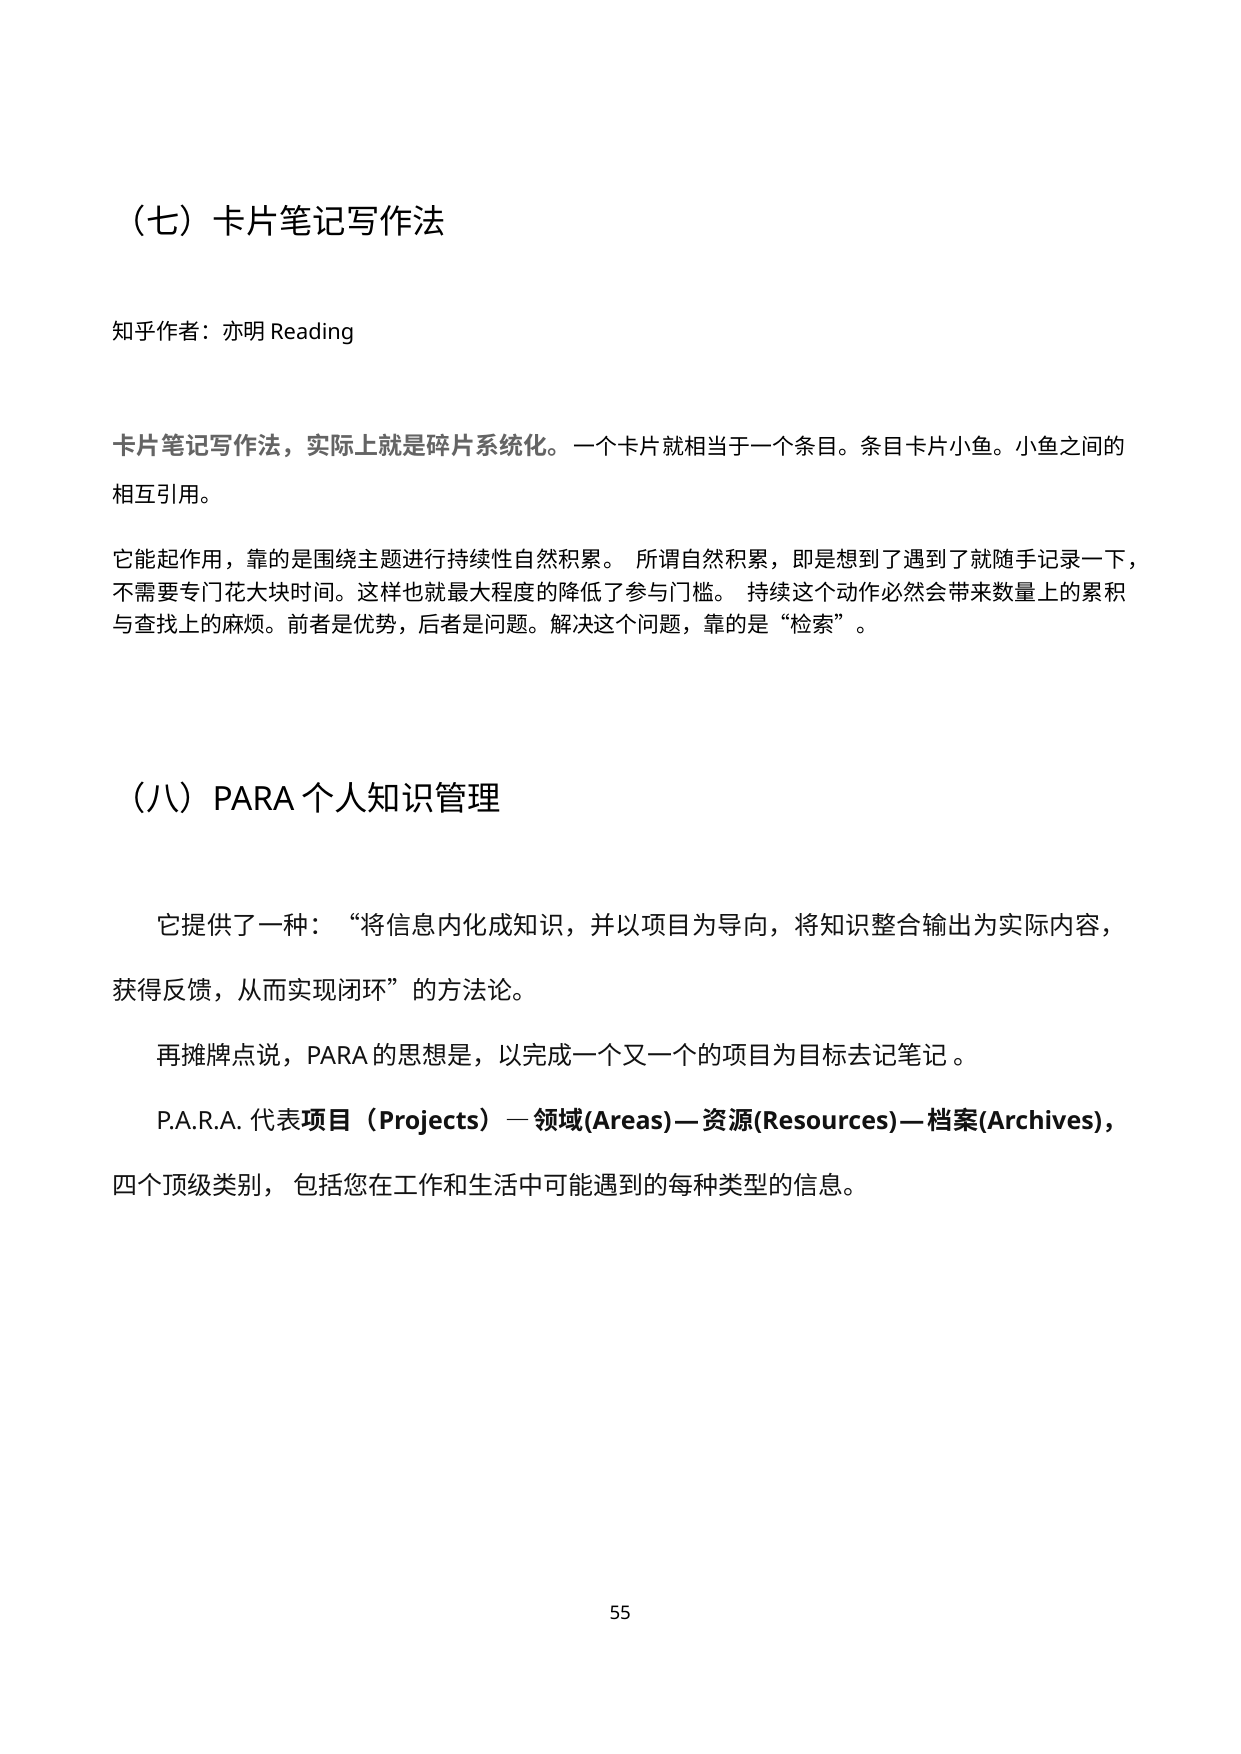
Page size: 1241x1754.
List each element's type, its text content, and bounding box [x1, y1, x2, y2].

text 知乎作者：亦明Reading [112, 314, 1128, 347]
text 它能起作用，靠的是围绕主题进行持续性自然积累。 所谓自然积累，即是想到了遇到了就随手记录一下，不需要专门花大块时间。这样也就最大程度的降低了参与门槛。 持续这个动作必然会带来数量上的累积与查找上的麻烦。前者是优势，后者是问题。解决这个问题，靠的是“检索”。 [112, 542, 1128, 639]
text 卡片笔记写作法，实际上就是碎片系统化。一个卡片就相当于一个条目。条目卡片小鱼。小鱼之间的相互引用。 [112, 412, 1128, 509]
text P.A.R.A. 代表项目（Projects）— 领域(Areas) — 资源(Resources) — 档案(Archives)，四个顶级类别， 包括您在工作和生活中可能遇到的每种类型的信息。 [112, 1086, 1128, 1216]
text 它提供了一种：“将信息内化成知识，并以项目为导向，将知识整合输出为实际内容，获得反馈，从而实现闭环”的方法论。 [112, 891, 1128, 1021]
subtitle （八）PARA个人知识管理 [112, 764, 1128, 829]
subtitle （七）卡片笔记写作法 [112, 187, 1128, 252]
text 再摊牌点说，PARA的思想是，以完成一个又一个的项目为目标去记笔记 。 [112, 1021, 1128, 1086]
